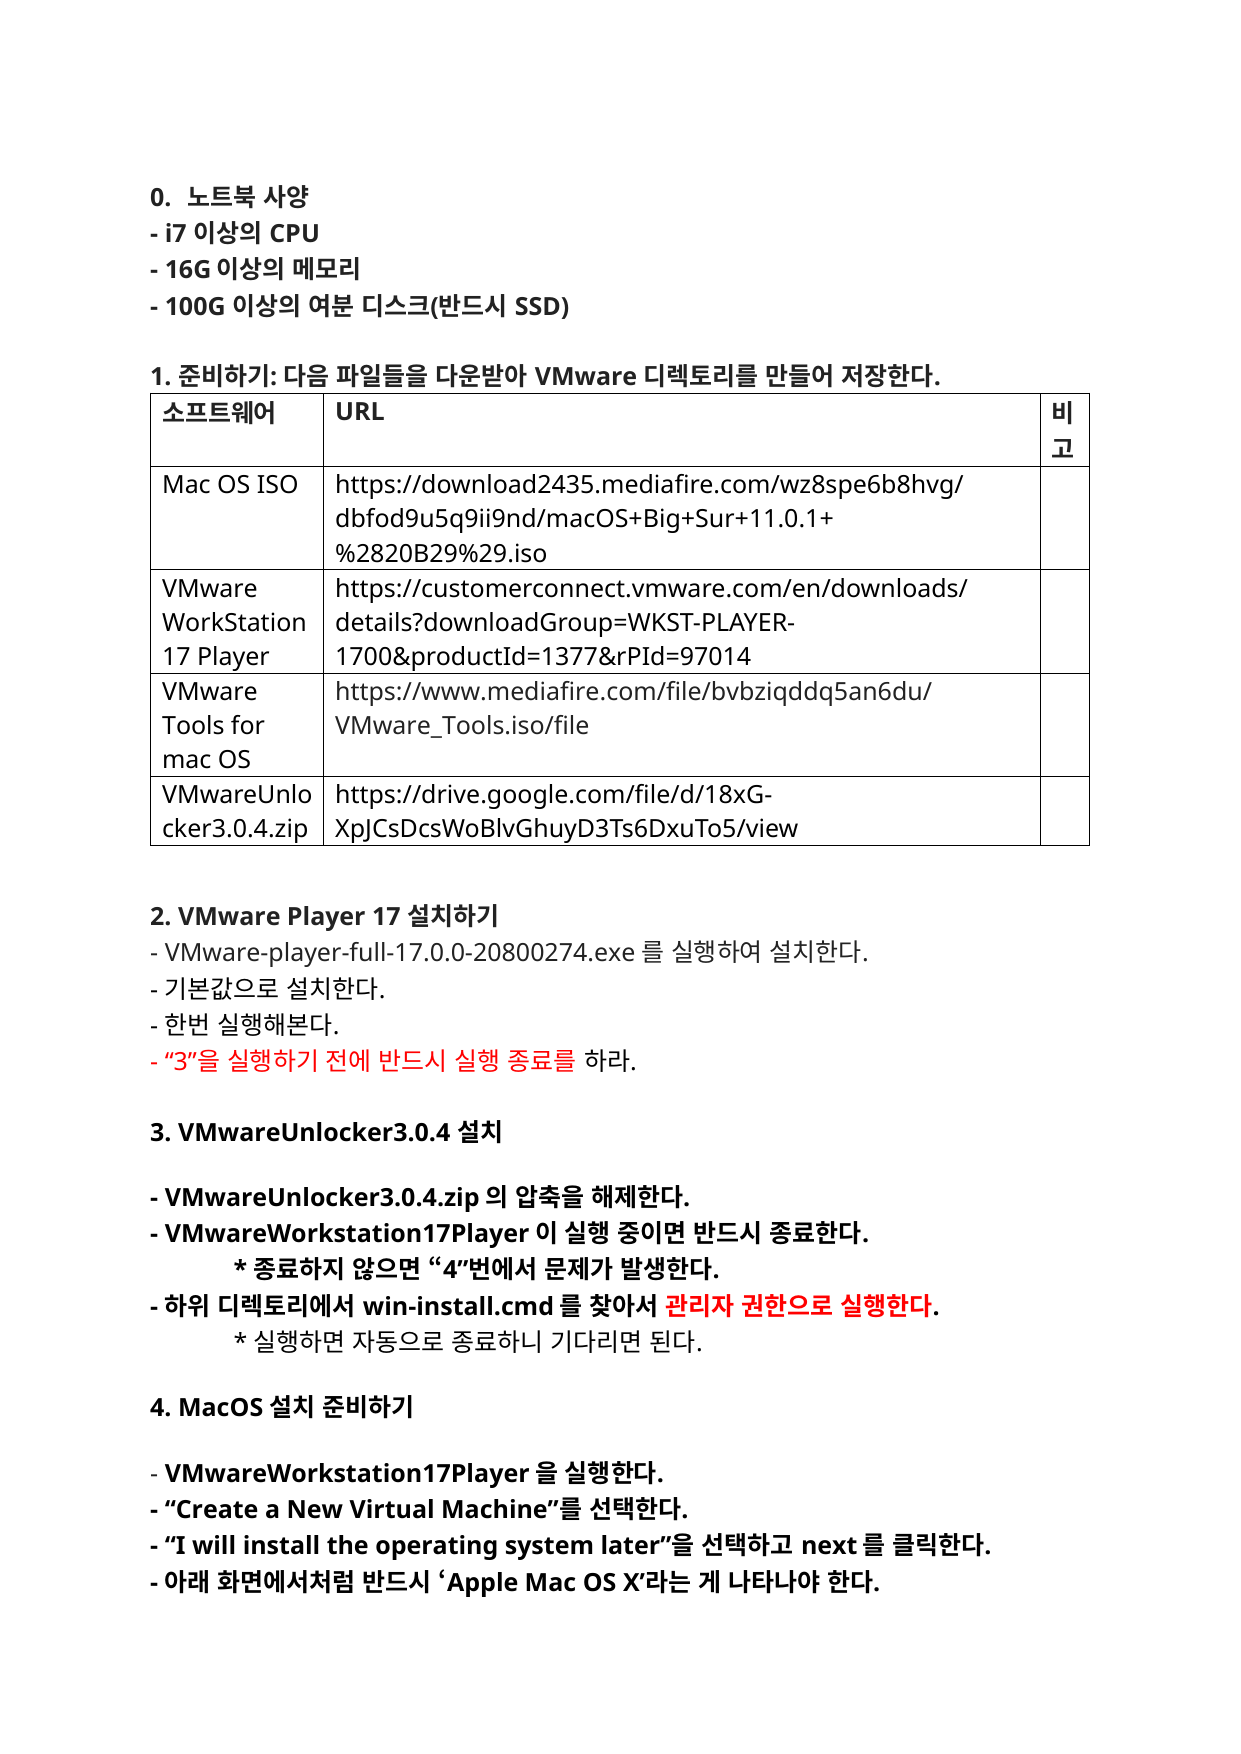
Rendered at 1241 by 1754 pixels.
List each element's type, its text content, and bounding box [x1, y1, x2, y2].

subtitle - 아래 화면에서처럼 반드시 ‘Apple Mac OS X’라는 게 나타나야 한다. [150, 1562, 1090, 1598]
subtitle - “Create a New Virtual Machine”를 선택한다. [150, 1489, 1090, 1526]
text - 16G이상의 메모리 [150, 250, 1090, 286]
subtitle 2. VMware Player 17 설치하기 [150, 897, 1090, 933]
table_cell https://download2435.mediafire.com/wz8spe6b8hvg/dbfod9u5q9ii9nd/macOS+Big+Sur+11.0.1+%2820B29%29.iso [324, 467, 1040, 569]
table_header 비고 [1041, 394, 1089, 466]
table_cell Mac OS ISO [151, 467, 323, 569]
table_cell [1041, 467, 1089, 569]
table_cell VMwareUnlocker3.0.4.zip [151, 777, 323, 845]
table_cell VMware Tools for mac OS [151, 674, 323, 776]
subtitle - VMwareWorkstation17Player이 실행 중이면 반드시 종료한다. [150, 1214, 1090, 1250]
text - i7 이상의 CPU [150, 213, 1090, 250]
subtitle - 기본값으로 설치한다. [150, 969, 1090, 1005]
subtitle * 종료하지 않으면 “4”번에서 문제가 발생한다. [150, 1250, 1090, 1286]
table_cell [1041, 777, 1089, 845]
table_cell [1041, 570, 1089, 672]
table_cell https://customerconnect.vmware.com/en/downloads/details?downloadGroup=WKST-PLAYER-1700&productId=1377&rPId=97014 [324, 570, 1040, 672]
table_cell https://www.mediafire.com/file/bvbziqddq5an6du/VMware_Tools.iso/file [324, 674, 1040, 776]
subtitle - “I will install the operating system later”을 선택하고 next를 클릭한다. [150, 1526, 1090, 1562]
text 4. MacOS 설치 준비하기 [150, 1388, 1090, 1424]
subtitle - 하위 디렉토리에서 win-install.cmd를 찾아서 관리자 권한으로 실행한다. [150, 1286, 1090, 1322]
text * 실행하면 자동으로 종료하니 기다리면 된다. [150, 1322, 1090, 1359]
list 노트북 사양 [150, 177, 1090, 213]
table_cell [1041, 674, 1089, 776]
text 3. VMwareUnlocker3.0.4 설치 [150, 1112, 1090, 1148]
table_cell https://drive.google.com/file/d/18xG-XpJCsDcsWoBlvGhuyD3Ts6DxuTo5/view [324, 777, 1040, 845]
subtitle - VMwareUnlocker3.0.4.zip의 압축을 해제한다. [150, 1177, 1090, 1214]
text - 100G 이상의 여분 디스크(반드시 SSD) [150, 286, 1090, 322]
table_cell VMware WorkStation 17 Player [151, 570, 323, 672]
subtitle - 한번 실행해본다. [150, 1005, 1090, 1042]
subtitle - “3”을 실행하기 전에 반드시 실행 종료를 하라. [150, 1042, 1090, 1078]
table_header URL [324, 394, 1040, 466]
subtitle - VMwareWorkstation17Player을 실행한다. [150, 1453, 1090, 1489]
table_header 소프트웨어 [151, 394, 323, 466]
subtitle - VMware-player-full-17.0.0-20800274.exe를 실행하여 설치한다. [150, 933, 1090, 969]
text 1. 준비하기: 다음 파일들을 다운받아 VMware 디렉토리를 만들어 저장한다. [150, 356, 1090, 392]
